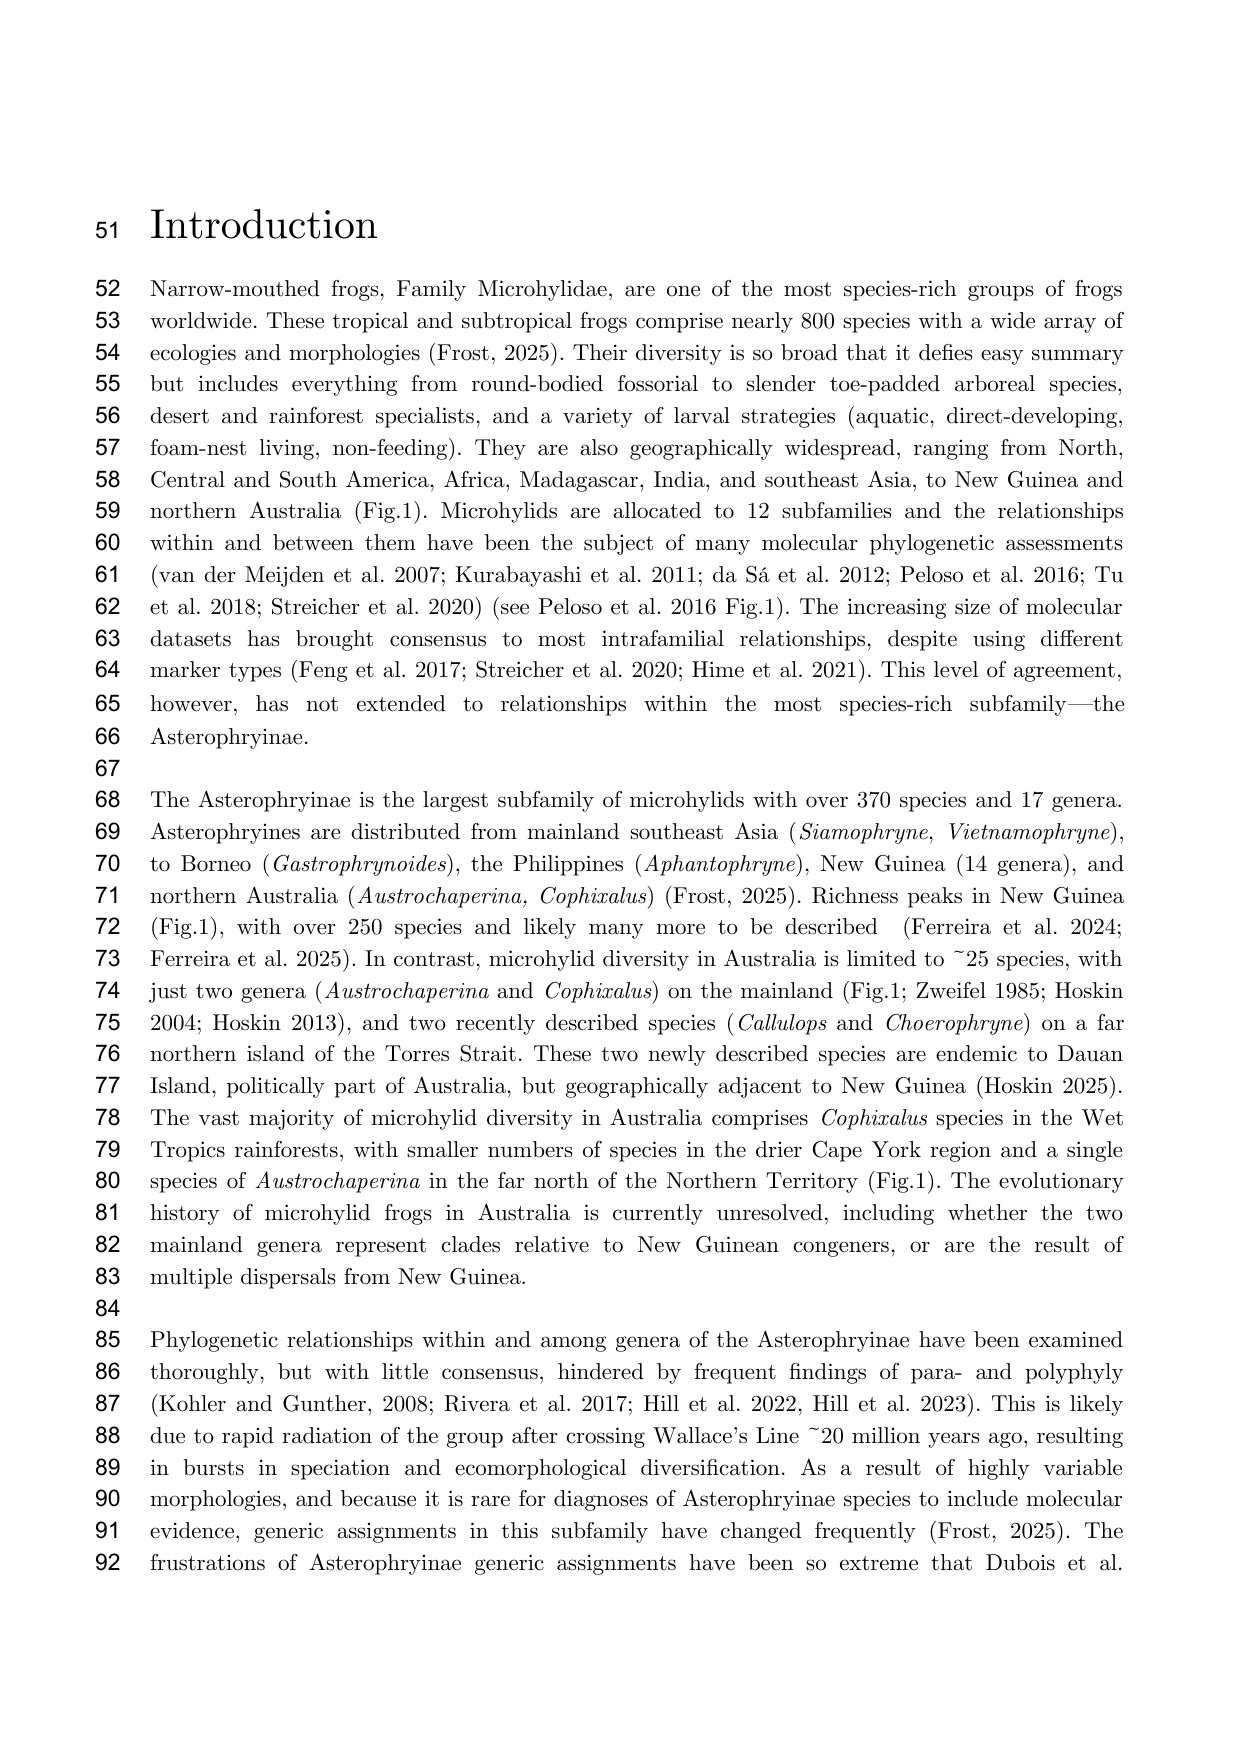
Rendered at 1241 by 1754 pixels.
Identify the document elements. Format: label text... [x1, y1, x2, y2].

text The Asterophryinae is the largest subfamily of microhylids with over 370 species and 17 genera. Asterophryines are distributed from mainland southeast Asia (Siamophryne, Vietnamophryne), to Borneo (Gastrophrynoides), the Philippines (Aphantophryne), New Guinea (14 genera), and northern Australia (Austrochaperina, Cophixalus) (Frost, 2025). Richness peaks in New Guinea (Fig.1), with over 250 species and likely many more to be described (Ferreira et al. 2024; Ferreira et al. 2025). In contrast, microhylid diversity in Australia is limited to ~25 species, with just two genera (Austrochaperina and Cophixalus) on the mainland (Fig.1; Zweifel 1985; Hoskin 2004; Hoskin 2013), and two recently described species (Callulops and Choerophryne) on a far northern island of the Torres Strait. These two newly described species are endemic to Dauan Island, politically part of Australia, but geographically adjacent to New Guinea (Hoskin 2025). The vast majority of microhylid diversity in Australia comprises Cophixalus species in the Wet Tropics rainforests, with smaller numbers of species in the drier Cape York region and a single species of Austrochaperina in the far north of the Northern Territory (Fig.1). The evolutionary history of microhylid frogs in Australia is currently unresolved, including whether the two mainland genera represent clades relative to New Guinean congeners, or are the result of multiple dispersals from New Guinea. [150, 782, 1124, 1290]
text Narrow-mouthed frogs, Family Microhylidae, are one of the most species-rich groups of frogs worldwide. These tropical and subtropical frogs comprise nearly 800 species with a wide array of ecologies and morphologies (Frost, 2025). Their diversity is so broad that it defies easy summary but includes everything from round-bodied fossorial to slender toe-padded arboreal species, desert and rainforest specialists, and a variety of larval strategies (aquatic, direct-developing, foam-nest living, non-feeding). They are also geographically widespread, ranging from North, Central and South America, Africa, Madagascar, India, and southeast Asia, to New Guinea and northern Australia (Fig.1). Microhylids are allocated to 12 subfamilies and the relationships within and between them have been the subject of many molecular phylogenetic assessments (van der Meijden et al. 2007; Kurabayashi et al. 2011; da Sá et al. 2012; Peloso et al. 2016; Tu et al. 2018; Streicher et al. 2020) (see Peloso et al. 2016 Fig.1). The increasing size of molecular datasets has brought consensus to most intrafamilial relationships, despite using different marker types (Feng et al. 2017; Streicher et al. 2020; Hime et al. 2021). This level of agreement, however, has not extended to relationships within the most species-rich subfamily—the Asterophryinae. [150, 271, 1124, 750]
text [150, 1322, 1124, 1576]
subtitle Introduction [150, 192, 1124, 249]
